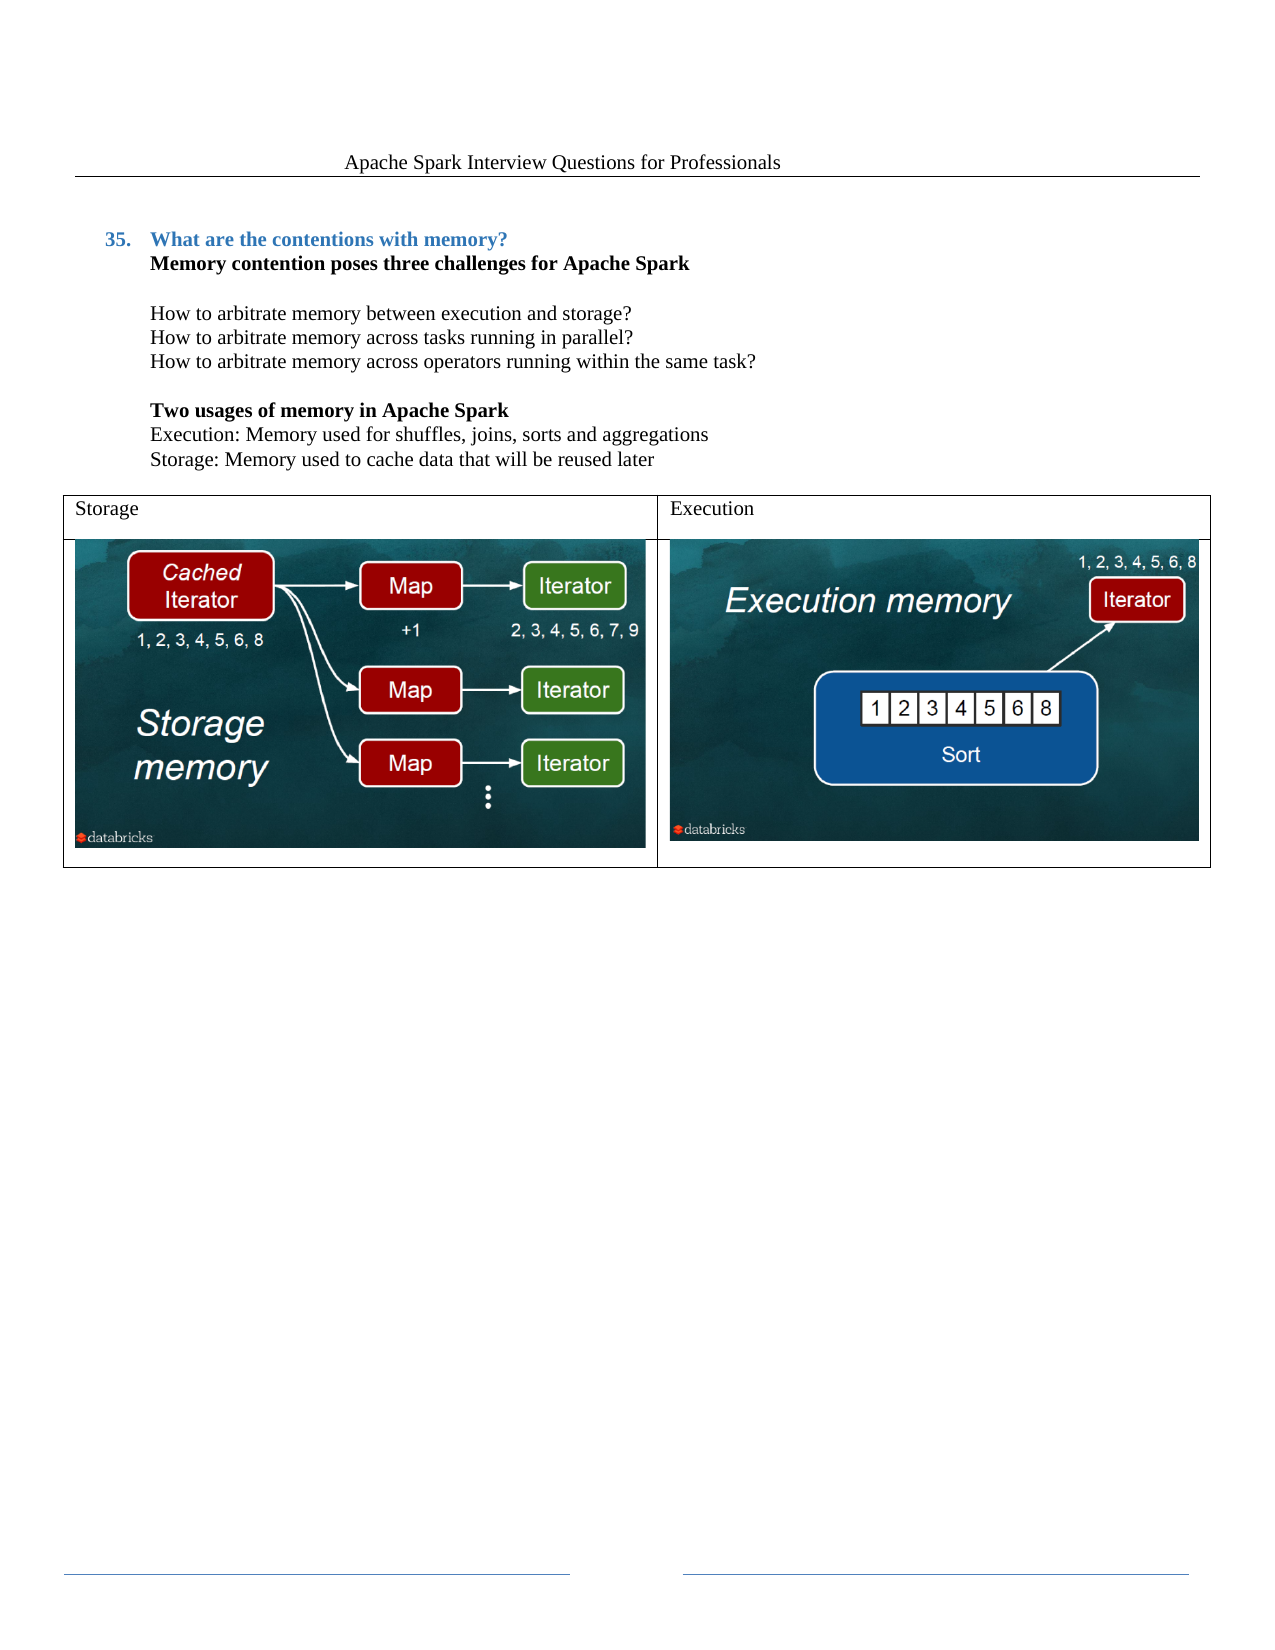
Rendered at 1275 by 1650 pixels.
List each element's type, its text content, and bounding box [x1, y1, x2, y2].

table_header Execution [658, 496, 1210, 538]
subtitle What are the contentions with memory? [105, 227, 1200, 251]
text Storage: Memory used to cache data that will be reused later [150, 446, 1200, 471]
table_cell [64, 540, 657, 867]
table_cell [658, 540, 1210, 867]
text Two usages of memory in Apache Spark [150, 398, 1200, 422]
text How to arbitrate memory across operators running within the same task? [150, 349, 1200, 373]
table_header Storage [64, 496, 657, 538]
text Memory contention poses three challenges for Apache Spark [150, 251, 1200, 275]
text How to arbitrate memory between execution and storage? [150, 301, 1200, 325]
text Execution: Memory used for shuffles, joins, sorts and aggregations [150, 422, 1200, 446]
text How to arbitrate memory across tasks running in parallel? [150, 325, 1200, 349]
picture [669, 539, 1199, 841]
picture [75, 539, 646, 848]
